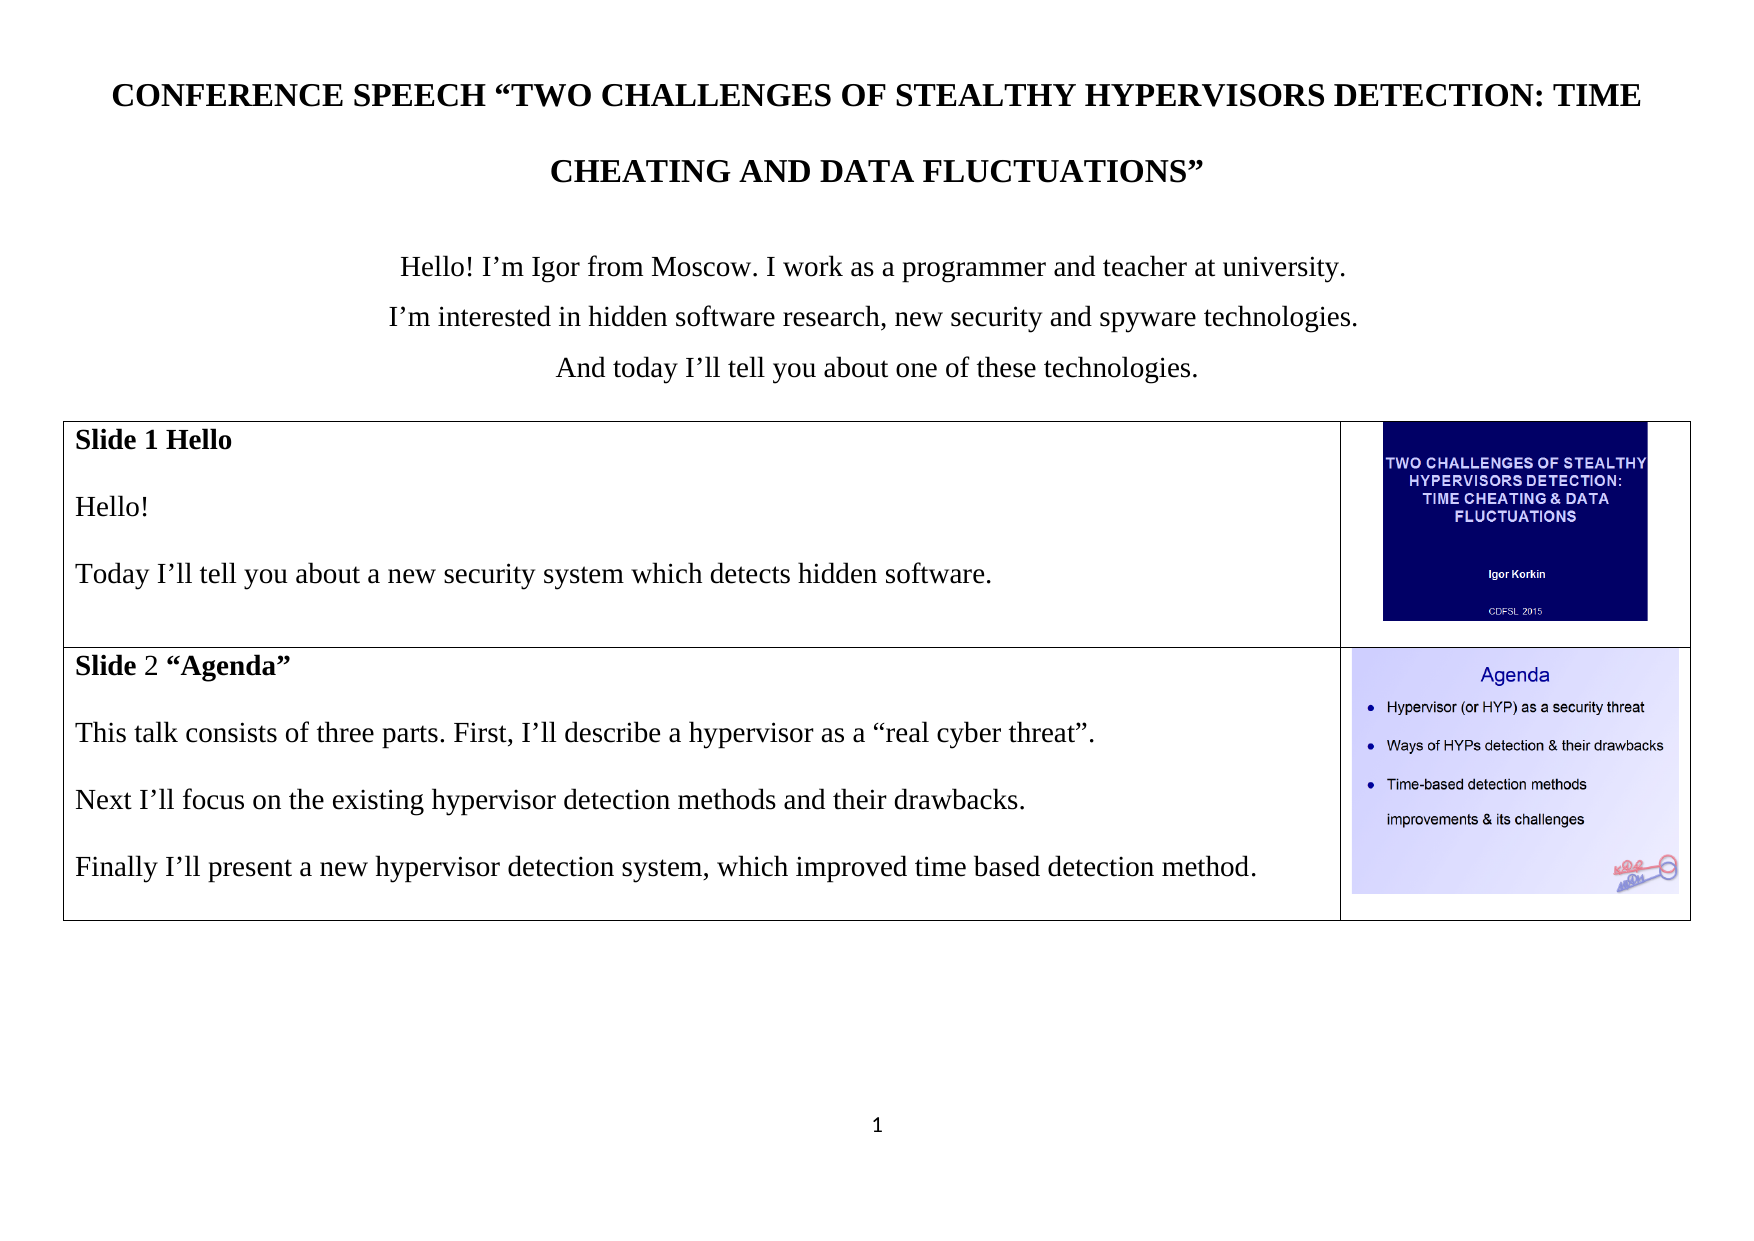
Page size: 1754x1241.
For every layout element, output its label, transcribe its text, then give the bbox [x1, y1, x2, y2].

table_header [1341, 422, 1690, 647]
text Hello! I’m Igor from Moscow. I work as a programmer and teacher at university. I’m interested in hidden software research, new security and spyware technologies. And today I’ll tell you about one of these technologies. [75, 249, 1679, 383]
picture [1383, 422, 1648, 621]
table_header Slide 1 Hello Hello! Today I’ll tell you about a new security system which detects hidden software. [64, 422, 1340, 647]
picture [1351, 648, 1679, 894]
text CONFERENCE SPEECH “TWO CHALLENGES OF STEALTHY HYPERVISORS DETECTION: TIME CHEATING AND DATA FLUCTUATIONS” [75, 75, 1679, 190]
table_cell [1341, 648, 1690, 919]
table_cell Slide 2 “Agenda” This talk consists of three parts. First, I’ll describe a hypervisor as a “real cyber threat”. Next I’ll focus on the existing hypervisor detection methods and their drawbacks. Finally I’ll present a new hypervisor detection system, which improved time based detection method. [64, 648, 1340, 919]
